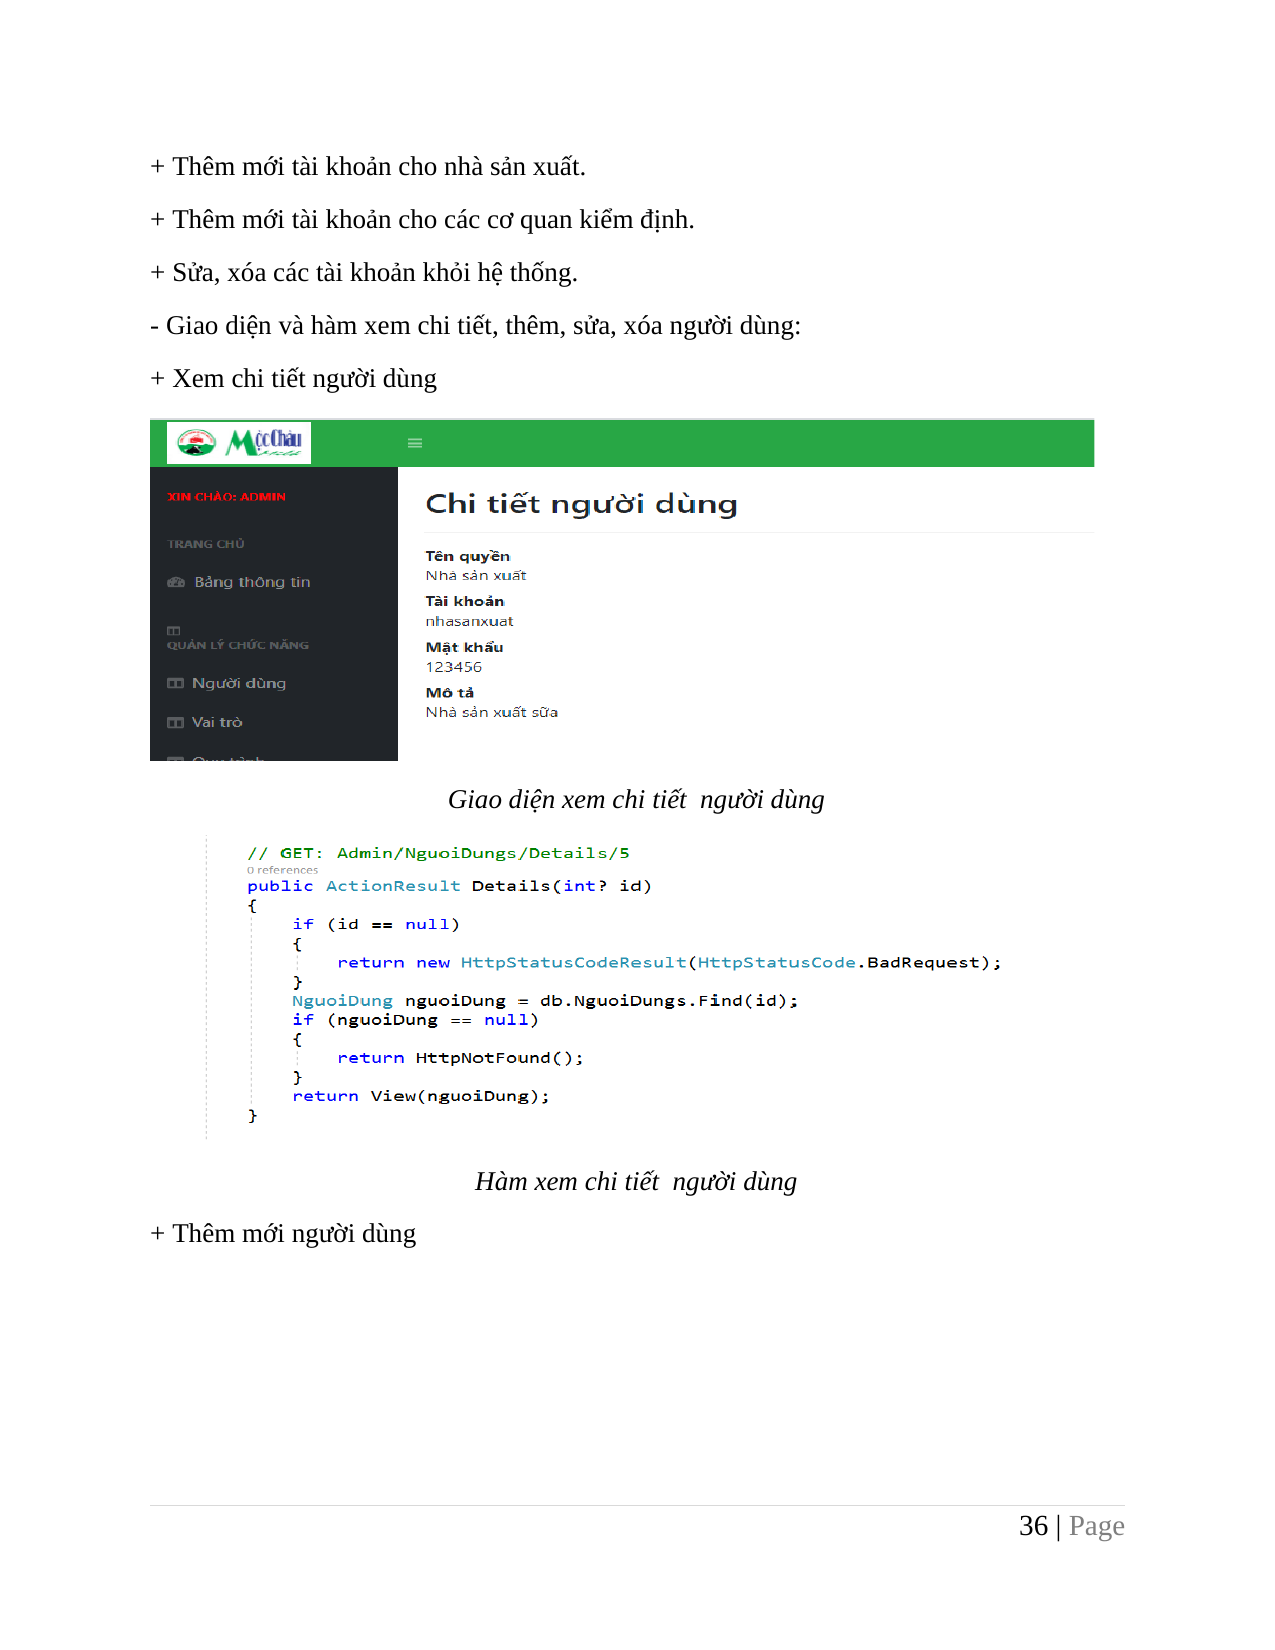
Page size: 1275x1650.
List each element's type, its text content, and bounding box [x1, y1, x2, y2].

text Hàm xem chi tiết người dùng [150, 1164, 1125, 1196]
picture [150, 414, 1095, 761]
text + Sửa, xóa các tài khoản khỏi hệ thống. [150, 256, 1125, 287]
text + Thêm mới tài khoản cho nhà sản xuất. [150, 150, 1125, 181]
text + Xem chi tiết người dùng [150, 362, 1125, 393]
text Giao diện xem chi tiết người dùng [150, 783, 1125, 814]
text + Thêm mới tài khoản cho các cơ quan kiểm định. [150, 203, 1125, 234]
text + Thêm mới người dùng [150, 1217, 1125, 1249]
text - Giao diện và hàm xem chi tiết, thêm, sửa, xóa người dùng: [150, 309, 1125, 340]
picture [165, 835, 1110, 1142]
